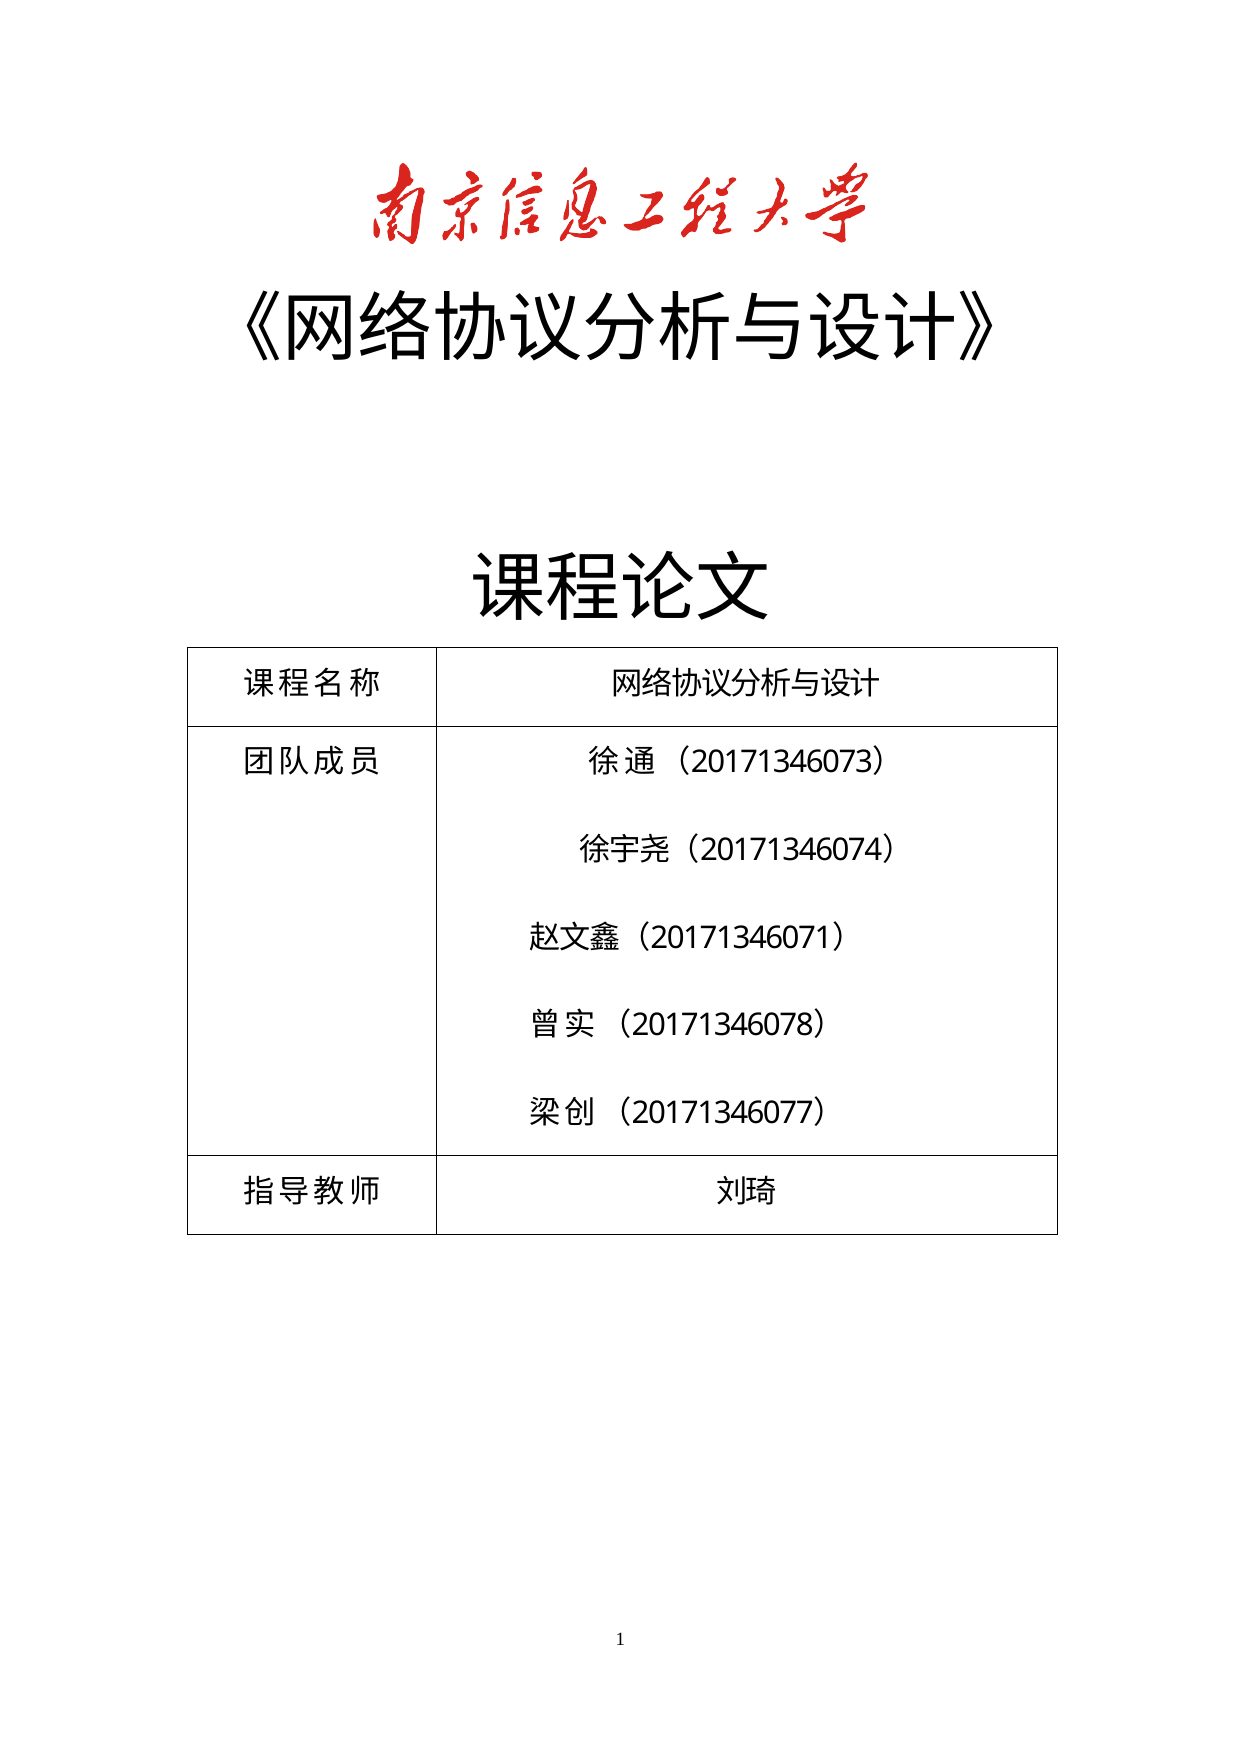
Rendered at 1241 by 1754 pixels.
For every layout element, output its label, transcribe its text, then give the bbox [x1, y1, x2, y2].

table_cell 徐 通 （20171346073） 徐宇尧（20171346074） 赵文鑫（20171346071） 曾 实 （20171346078） 梁 创 （20171346077） [437, 727, 1057, 1155]
table_header 课 程 名 称 [188, 648, 436, 726]
text 课程论文 [187, 517, 1053, 647]
table_cell 刘琦 [437, 1156, 1057, 1233]
table_header 网络协议分析与设计 [437, 648, 1057, 726]
text 《网络协议分析与设计》 [187, 257, 1053, 387]
table_cell 指 导 教 师 [188, 1156, 436, 1233]
table_cell 团 队 成 员 [188, 727, 436, 1155]
